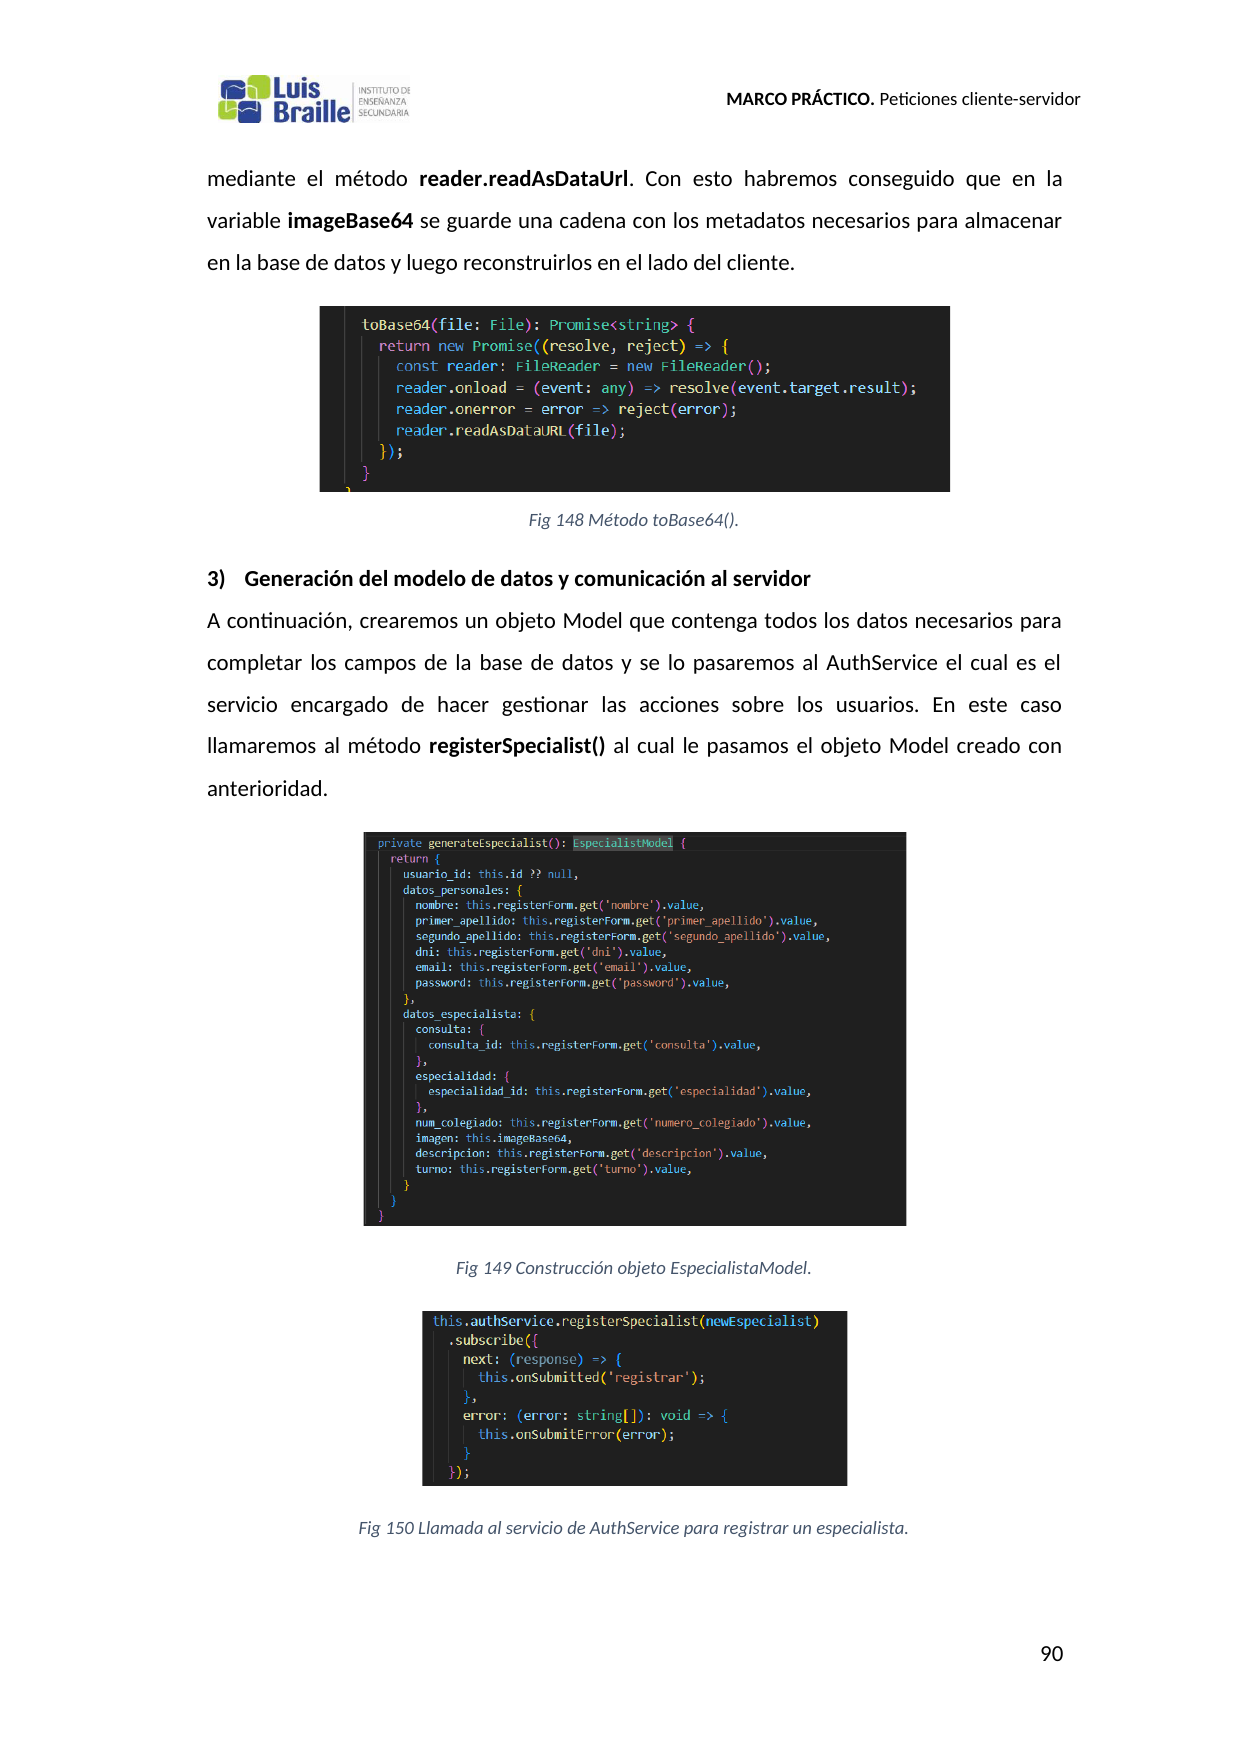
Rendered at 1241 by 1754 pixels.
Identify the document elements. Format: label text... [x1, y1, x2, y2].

picture [319, 306, 951, 492]
text A continuación, crearemos un objeto Model que contenga todos los datos necesarios para completar los campos de la base de datos y se lo pasaremos al AuthService el cual es el servicio encargado de hacer gestionar las acciones sobre los usuarios. En este caso llamaremos al método registerSpecialist() al cual le pasamos el objeto Model creado con anterioridad. [207, 606, 1063, 802]
text Fig 149 Construcción objeto EspecialistaModel. [207, 1256, 1063, 1279]
list Generación del modelo de datos y comunicación al servidor [207, 564, 1063, 592]
text Fig 150 Llamada al servicio de AuthService para registrar un especialista. [207, 1516, 1063, 1539]
picture [363, 832, 907, 1226]
text Fig 148 Método toBase64(). [207, 508, 1063, 531]
picture [422, 1311, 848, 1486]
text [207, 164, 1063, 276]
